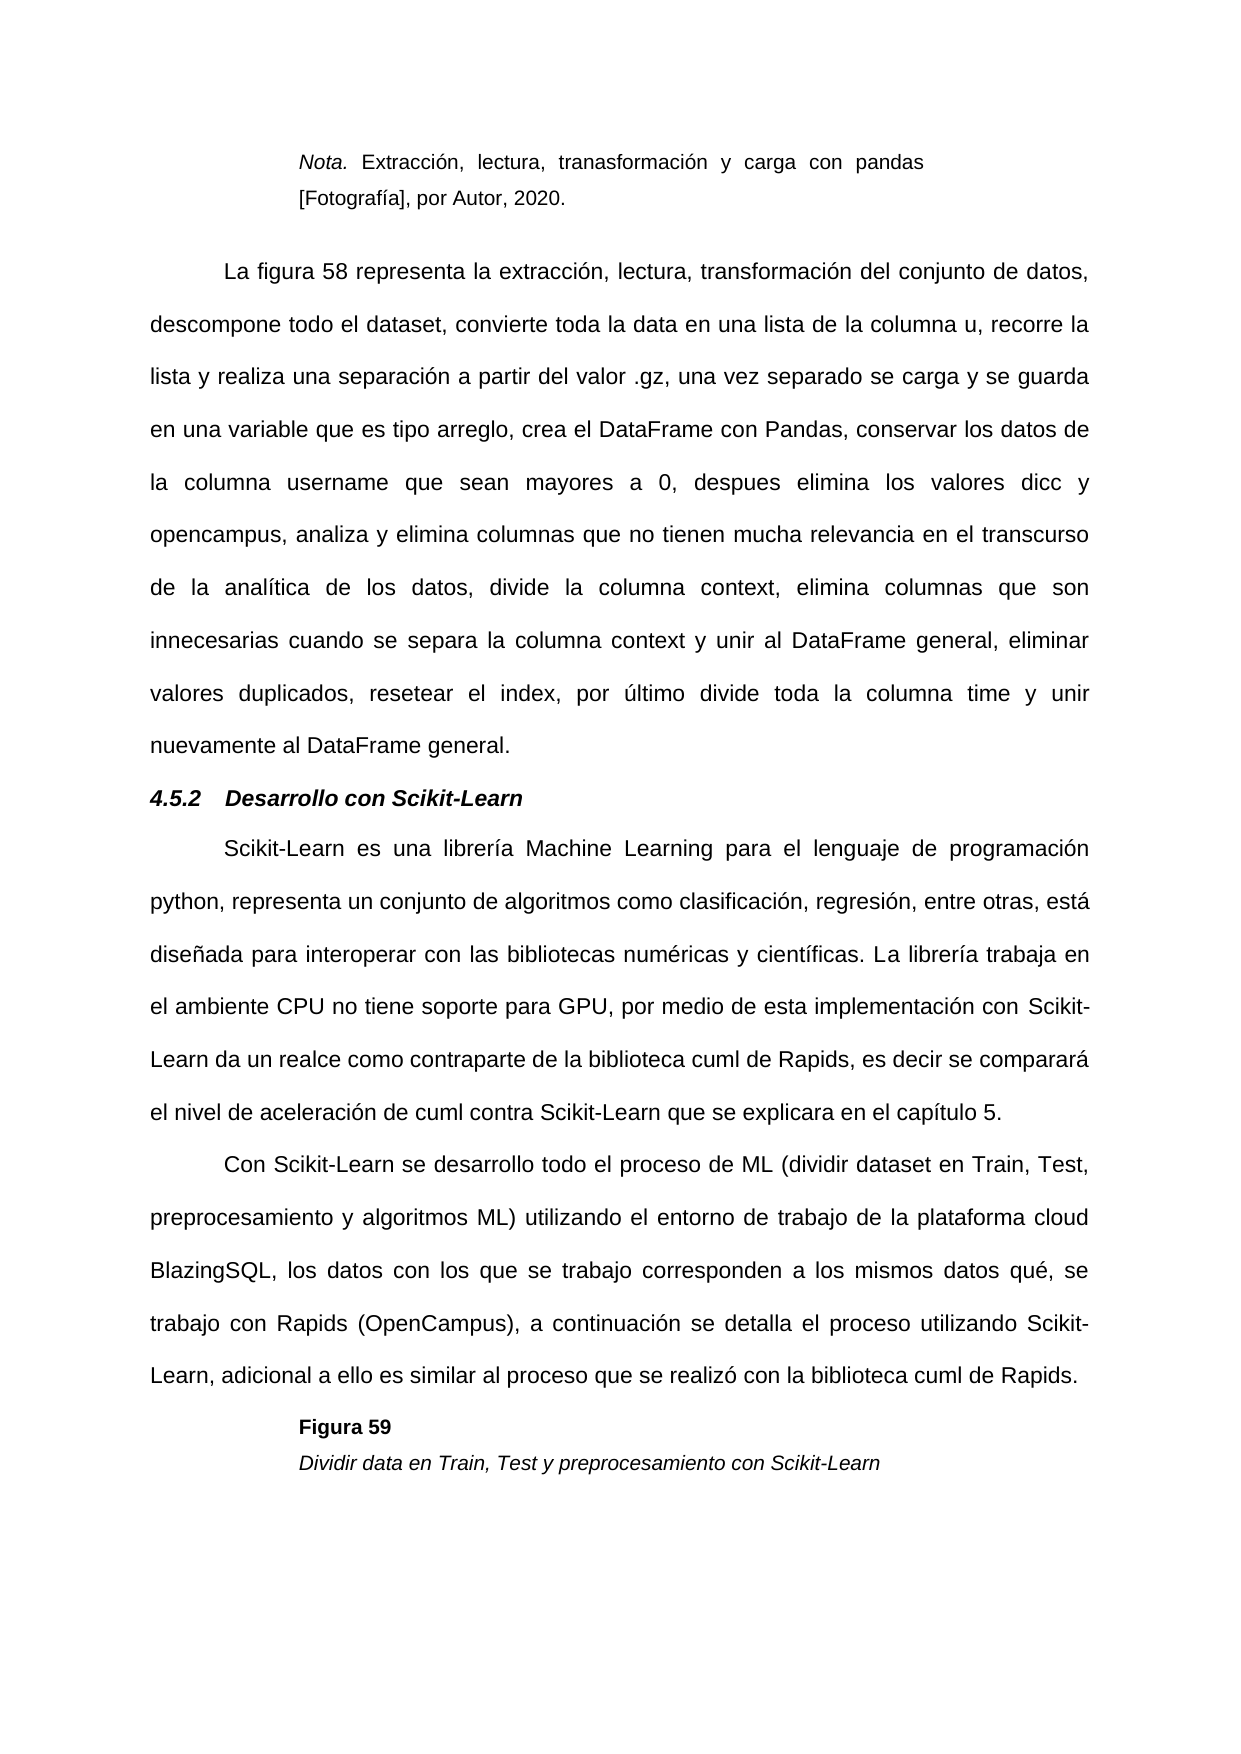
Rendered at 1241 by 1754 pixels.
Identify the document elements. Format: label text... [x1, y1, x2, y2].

list Figura 59 [299, 1415, 925, 1439]
list Nota. Extracción, lectura, tranasformación y carga con pandas [Fotografía], por Autor, 2020. [299, 150, 925, 210]
text Dividir data en Train, Test y preprocesamiento con Scikit-Learn [299, 1451, 1090, 1475]
subtitle Desarrollo con Scikit-Learn [150, 785, 1090, 811]
text La figura 58 representa la extracción, lectura, transformación del conjunto de datos, descompone todo el dataset, convierte toda la data en una lista de la columna u, recorre la lista y realiza una separación a partir del valor .gz, una vez separado se carga y se guarda en una variable que es tipo arreglo, crea el DataFrame con Pandas, conservar los datos de la columna username que sean mayores a 0, despues elimina los valores dicc y opencampus, analiza y elimina columnas que no tienen mucha relevancia en el transcurso de la analítica de los datos, divide la columna context, elimina columnas que son innecesarias cuando se separa la columna context y unir al DataFrame general, eliminar valores duplicados, resetear el index, por último divide toda la columna time y unir nuevamente al DataFrame general. [150, 258, 1090, 758]
text Con Scikit-Learn se desarrollo todo el proceso de ML (dividir dataset en Train, Test, preprocesamiento y algoritmos ML) utilizando el entorno de trabajo de la plataforma cloud BlazingSQL, los datos con los que se trabajo corresponden a los mismos datos qué, se trabajo con Rapids (OpenCampus), a continuación se detalla el proceso utilizando Scikit-Learn, adicional a ello es similar al proceso que se realizó con la biblioteca cuml de Rapids. [150, 1151, 1090, 1389]
text Scikit-Learn es una librería Machine Learning para el lenguaje de programación python, representa un conjunto de algoritmos como clasificación, regresión, entre otras, está diseñada para interoperar con las bibliotecas numéricas y científicas. La librería trabaja en el ambiente CPU no tiene soporte para GPU, por medio de esta implementación con Scikit-Learn da un realce como contraparte de la biblioteca cuml de Rapids, es decir se comparará el nivel de aceleración de cuml contra Scikit-Learn que se explicara en el capítulo 5. [150, 835, 1090, 1125]
